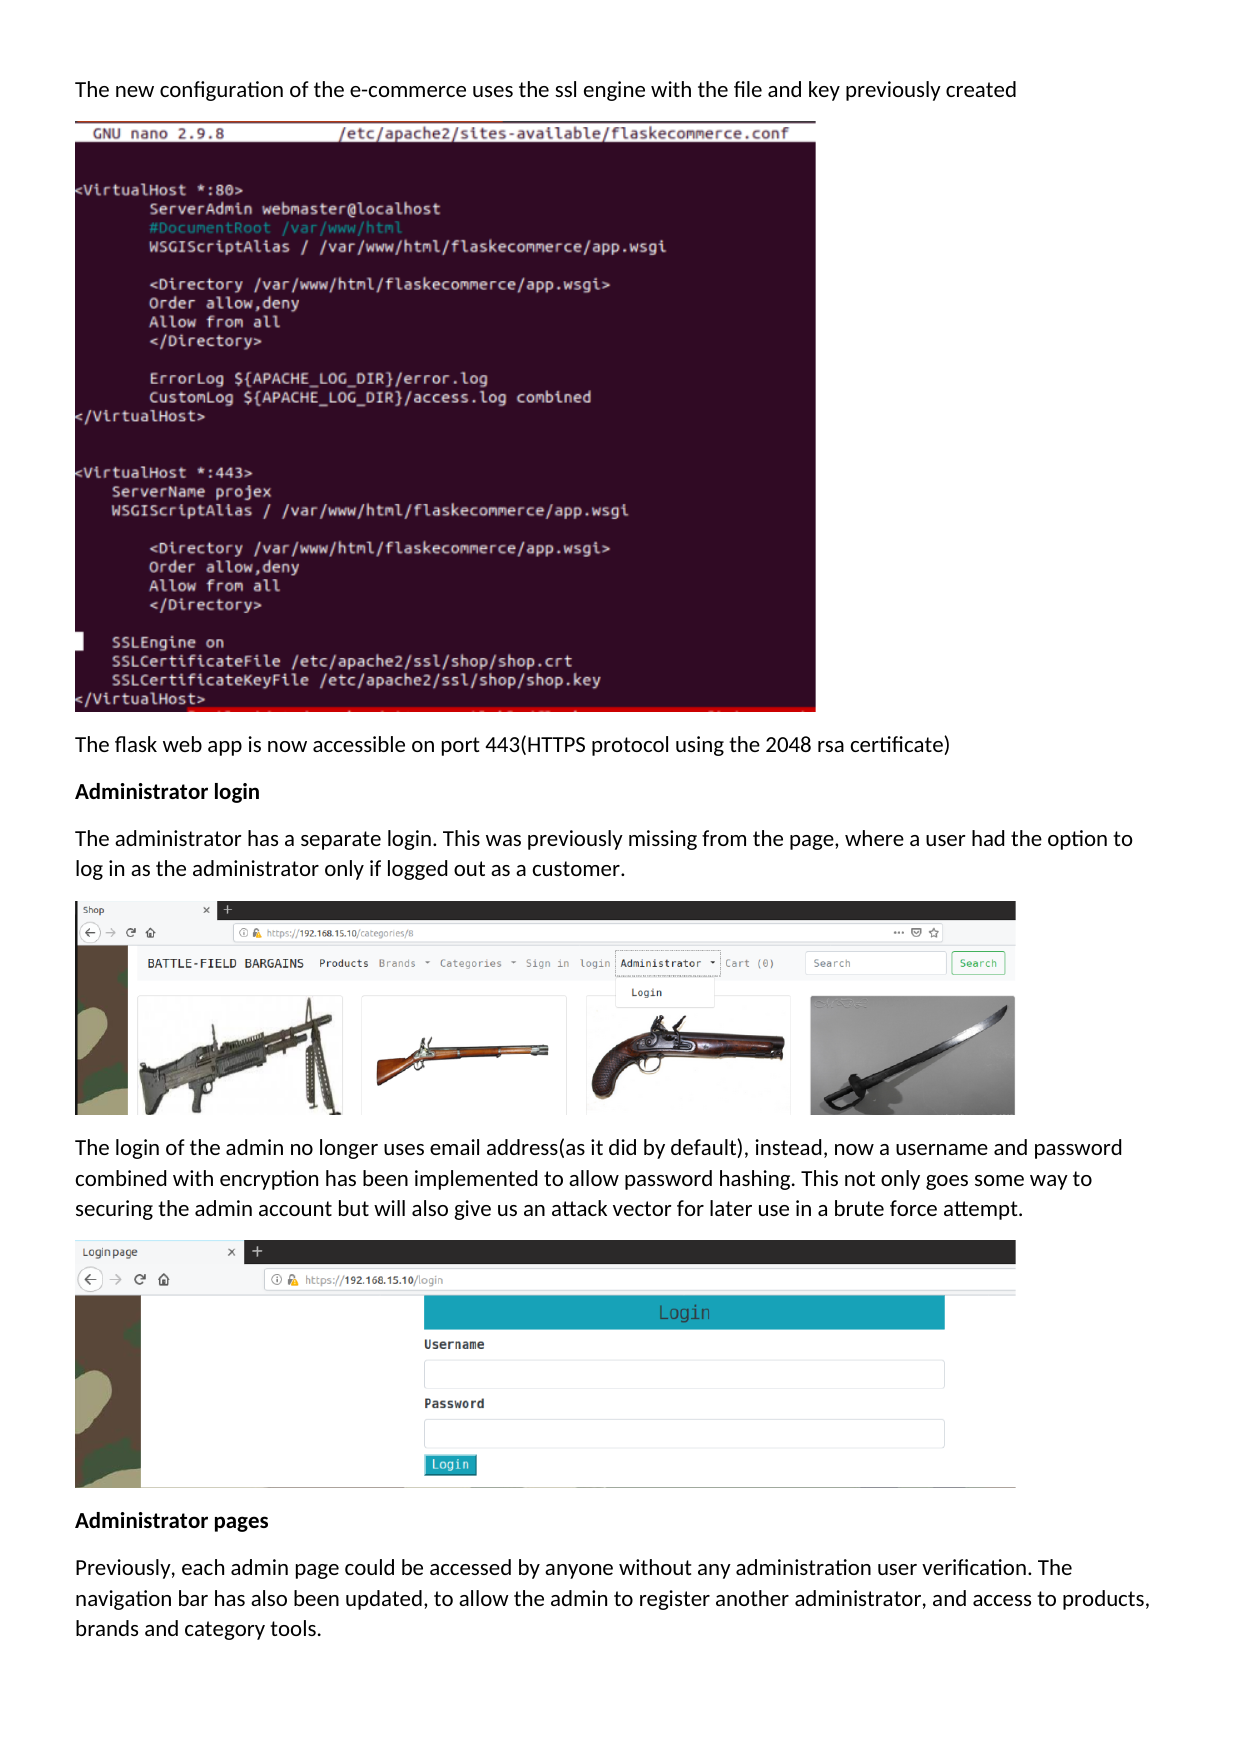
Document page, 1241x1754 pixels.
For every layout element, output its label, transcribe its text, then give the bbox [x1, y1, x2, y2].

picture [75, 1240, 1016, 1488]
text Administrator login [75, 777, 1165, 805]
text The new configuration of the e-commerce uses the ssl engine with the file and key previously created [75, 75, 1165, 103]
picture [75, 121, 816, 712]
text Administrator pages [75, 1507, 1165, 1534]
text The flask web app is now accessible on port 443(HTTPS protocol using the 2048 rsa certificate) [75, 730, 1165, 758]
text Previously, each admin page could be accessed by anyone without any administration user verification. The navigation bar has also been updated, to allow the admin to register another administrator, and access to products, brands and category tools. [75, 1553, 1165, 1642]
picture [75, 901, 1016, 1115]
text The login of the admin no longer uses email address(as it did by default), instead, now a username and password combined with encryption has been implemented to allow password hashing. This not only goes some way to securing the admin account but will also give us an attack vector for later use in a brute force attempt. [75, 1133, 1165, 1222]
text The administrator has a separate login. This was previously missing from the page, where a user had the option to log in as the administrator only if logged out as a customer. [75, 824, 1165, 882]
